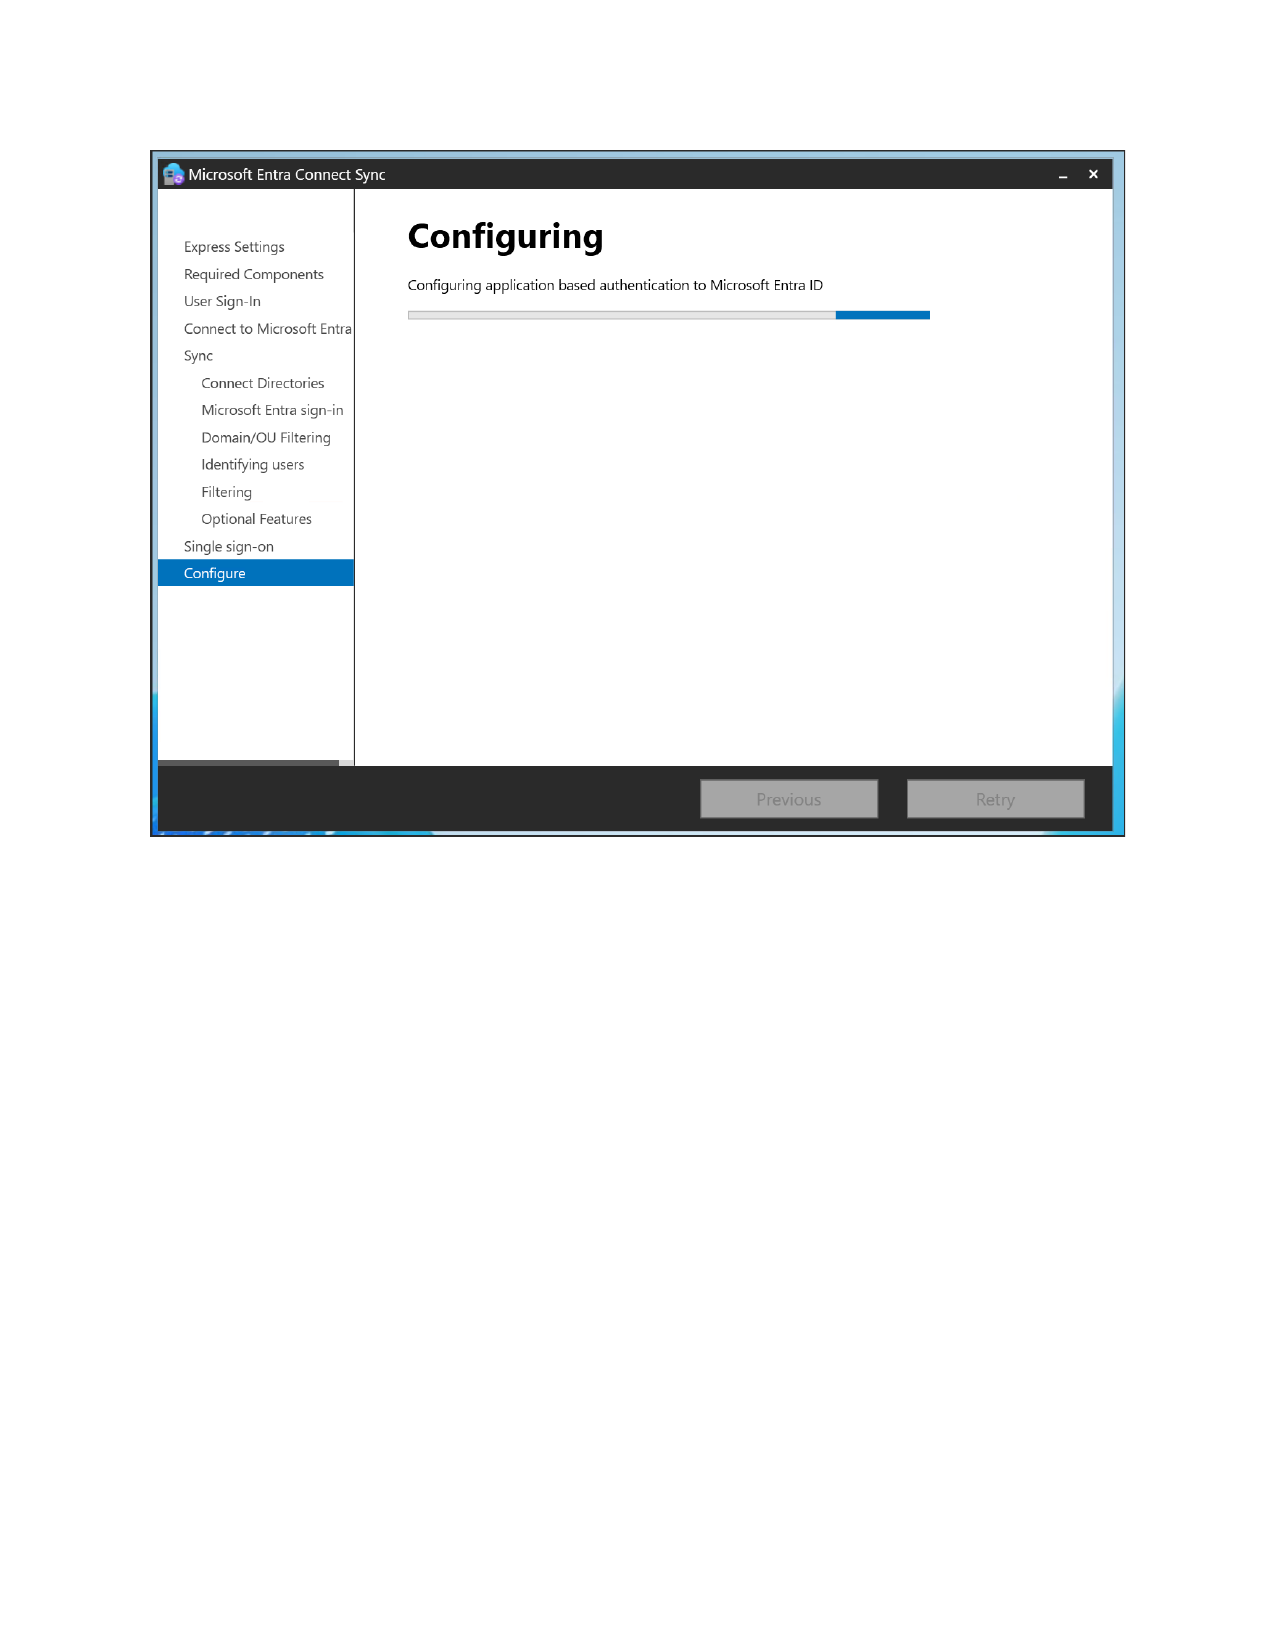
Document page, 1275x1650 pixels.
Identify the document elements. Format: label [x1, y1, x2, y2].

picture [150, 150, 1125, 837]
